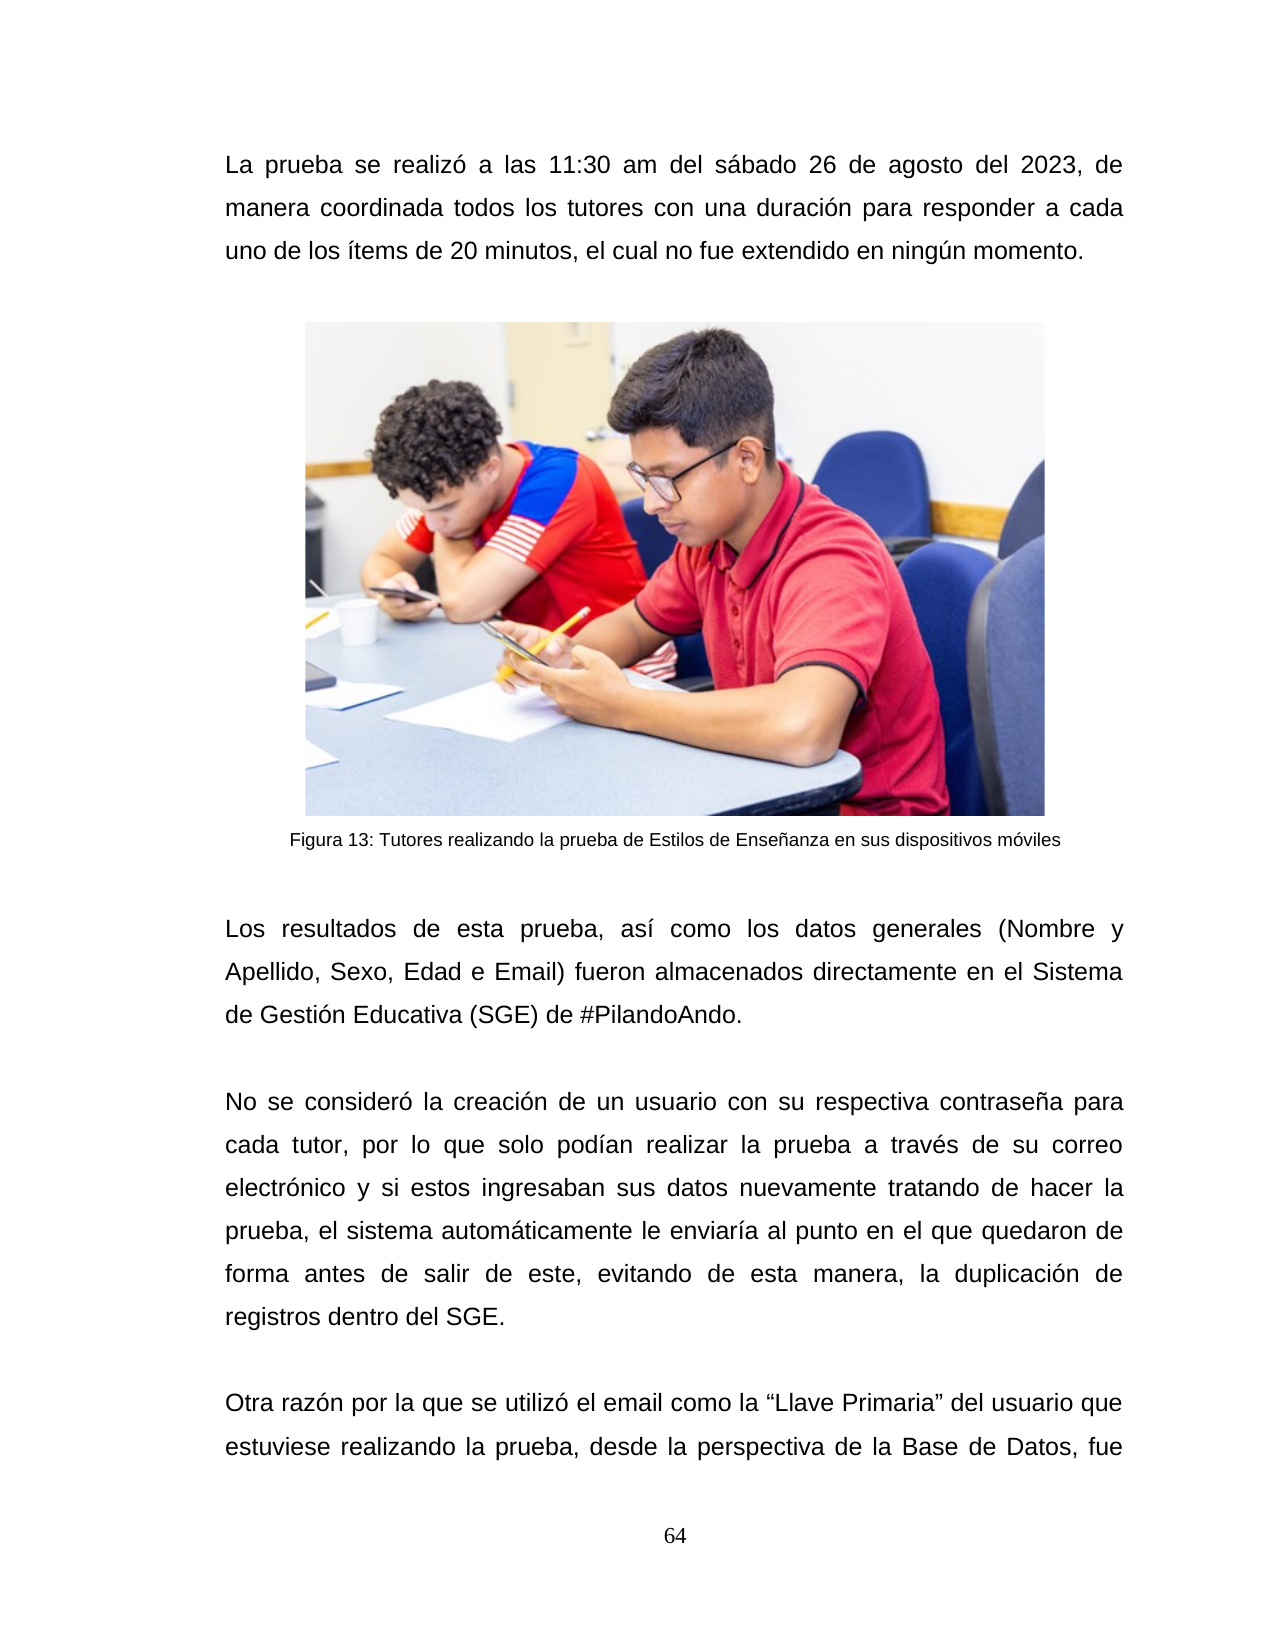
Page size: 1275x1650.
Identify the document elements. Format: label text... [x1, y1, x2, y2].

text Los resultados de esta prueba, así como los datos generales (Nombre y Apellido, Sexo, Edad e Email) fueron almacenados directamente en el Sistema de Gestión Educativa (SGE) de #PilandoAndo. [225, 914, 1125, 1029]
picture [305, 322, 1045, 816]
text La prueba se realizó a las 11:30 am del sábado 26 de agosto del 2023, de manera coordinada todos los tutores con una duración para responder a cada uno de los ítems de 20 minutos, el cual no fue extendido en ningún momento. [225, 150, 1125, 265]
text No se consideró la creación de un usuario con su respectiva contraseña para cada tutor, por lo que solo podían realizar la prueba a través de su correo electrónico y si estos ingresaban sus datos nuevamente tratando de hacer la prueba, el sistema automáticamente le enviaría al punto en el que quedaron de forma antes de salir de este, evitando de esta manera, la duplicación de registros dentro del SGE. [225, 1086, 1125, 1331]
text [225, 1388, 1125, 1460]
text Figura 13: Tutores realizando la prueba de Estilos de Enseñanza en sus dispositivos móviles [225, 828, 1125, 850]
